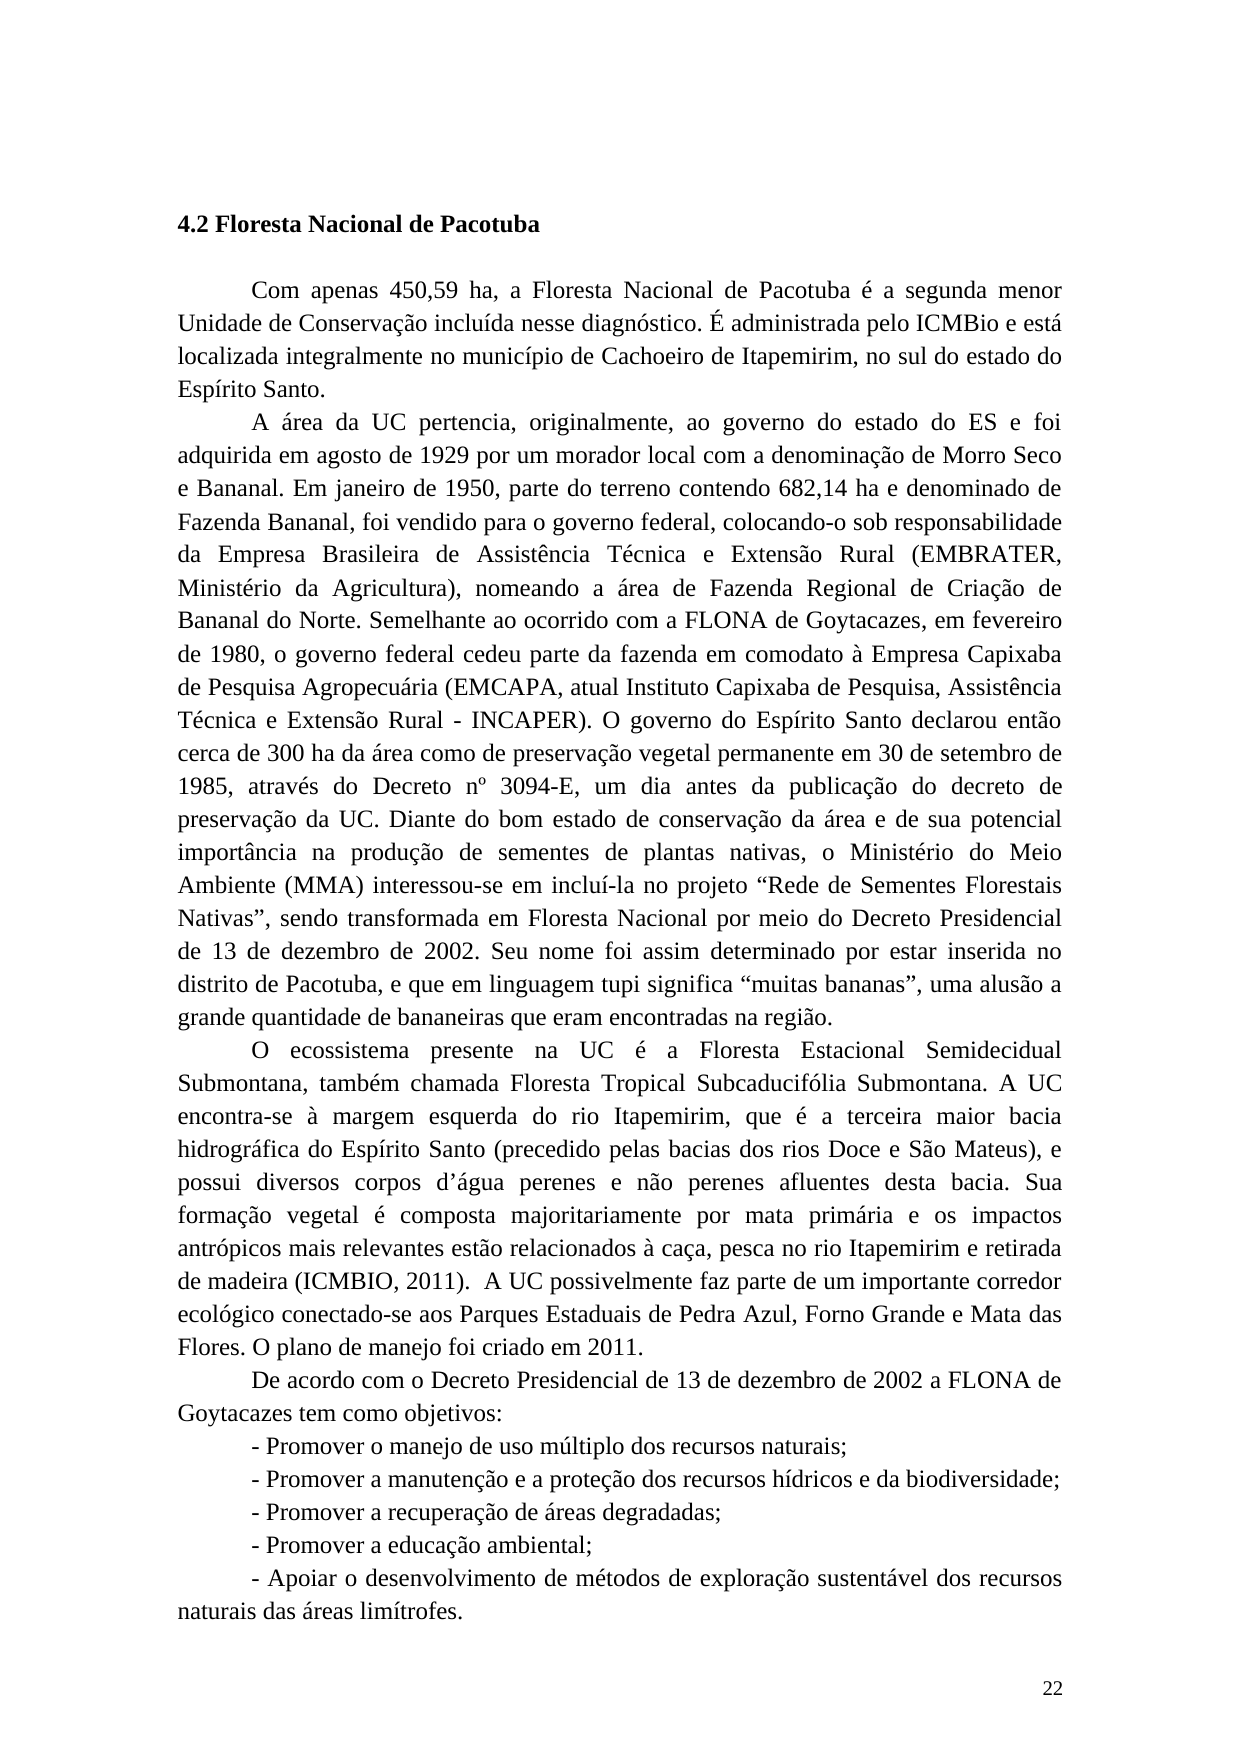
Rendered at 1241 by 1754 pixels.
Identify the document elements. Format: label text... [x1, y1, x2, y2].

subtitle Floresta Nacional de Pacotuba [177, 209, 1063, 238]
text A área da UC pertencia, originalmente, ao governo do estado do ES e foi adquirida em agosto de 1929 por um morador local com a denominação de Morro Seco e Bananal. Em janeiro de 1950, parte do terreno contendo 682,14 ha e denominado de Fazenda Bananal, foi vendido para o governo federal, colocando-o sob responsabilidade da Empresa Brasileira de Assistência Técnica e Extensão Rural (EMBRATER, Ministério da Agricultura), nomeando a área de Fazenda Regional de Criação de Bananal do Norte. Semelhante ao ocorrido com a FLONA de Goytacazes, em fevereiro de 1980, o governo federal cedeu parte da fazenda em comodato à Empresa Capixaba de Pesquisa Agropecuária (EMCAPA, atual Instituto Capixaba de Pesquisa, Assistência Técnica e Extensão Rural - INCAPER). O governo do Espírito Santo declarou então cerca de 300 ha da área como de preservação vegetal permanente em 30 de setembro de 1985, através do Decreto nº 3094-E, um dia antes da publicação do decreto de preservação da UC. Diante do bom estado de conservação da área e de sua potencial importância na produção de sementes de plantas nativas, o Ministério do Meio Ambiente (MMA) interessou-se em incluí-la no projeto “Rede de Sementes Florestais Nativas”, sendo transformada em Floresta Nacional por meio do Decreto Presidencial de 13 de dezembro de 2002. Seu nome foi assim determinado por estar inserida no distrito de Pacotuba, e que em linguagem tupi significa “muitas bananas”, uma alusão a grande quantidade de bananeiras que eram encontradas na região. [177, 407, 1063, 1031]
text - Promover a educação ambiental; [177, 1530, 1063, 1559]
text - Apoiar o desenvolvimento de métodos de exploração sustentável dos recursos naturais das áreas limítrofes. [177, 1563, 1063, 1625]
text De acordo com o Decreto Presidencial de 13 de dezembro de 2002 a FLONA de Goytacazes tem como objetivos: [177, 1365, 1063, 1427]
text O ecossistema presente na UC é a Floresta Estacional Semidecidual Submontana, também chamada Floresta Tropical Subcaducifólia Submontana. A UC encontra-se à margem esquerda do rio Itapemirim, que é a terceira maior bacia hidrográfica do Espírito Santo (precedido pelas bacias dos rios Doce e São Mateus), e possui diversos corpos d’água perenes e não perenes afluentes desta bacia. Sua formação vegetal é composta majoritariamente por mata primária e os impactos antrópicos mais relevantes estão relacionados à caça, pesca no rio Itapemirim e retirada de madeira (ICMBIO, 2011). A UC possivelmente faz parte de um importante corredor ecológico conectado-se aos Parques Estaduais de Pedra Azul, Forno Grande e Mata das Flores. O plano de manejo foi criado em 2011. [177, 1035, 1063, 1361]
text - Promover a manutenção e a proteção dos recursos hídricos e da biodiversidade; [177, 1464, 1063, 1493]
text - Promover a recuperação de áreas degradadas; [177, 1497, 1063, 1526]
text - Promover o manejo de uso múltiplo dos recursos naturais; [177, 1431, 1063, 1460]
text Com apenas 450,59 ha, a Floresta Nacional de Pacotuba é a segunda menor Unidade de Conservação incluída nesse diagnóstico. É administrada pelo ICMBio e está localizada integralmente no município de Cachoeiro de Itapemirim, no sul do estado do Espírito Santo. [177, 275, 1063, 403]
